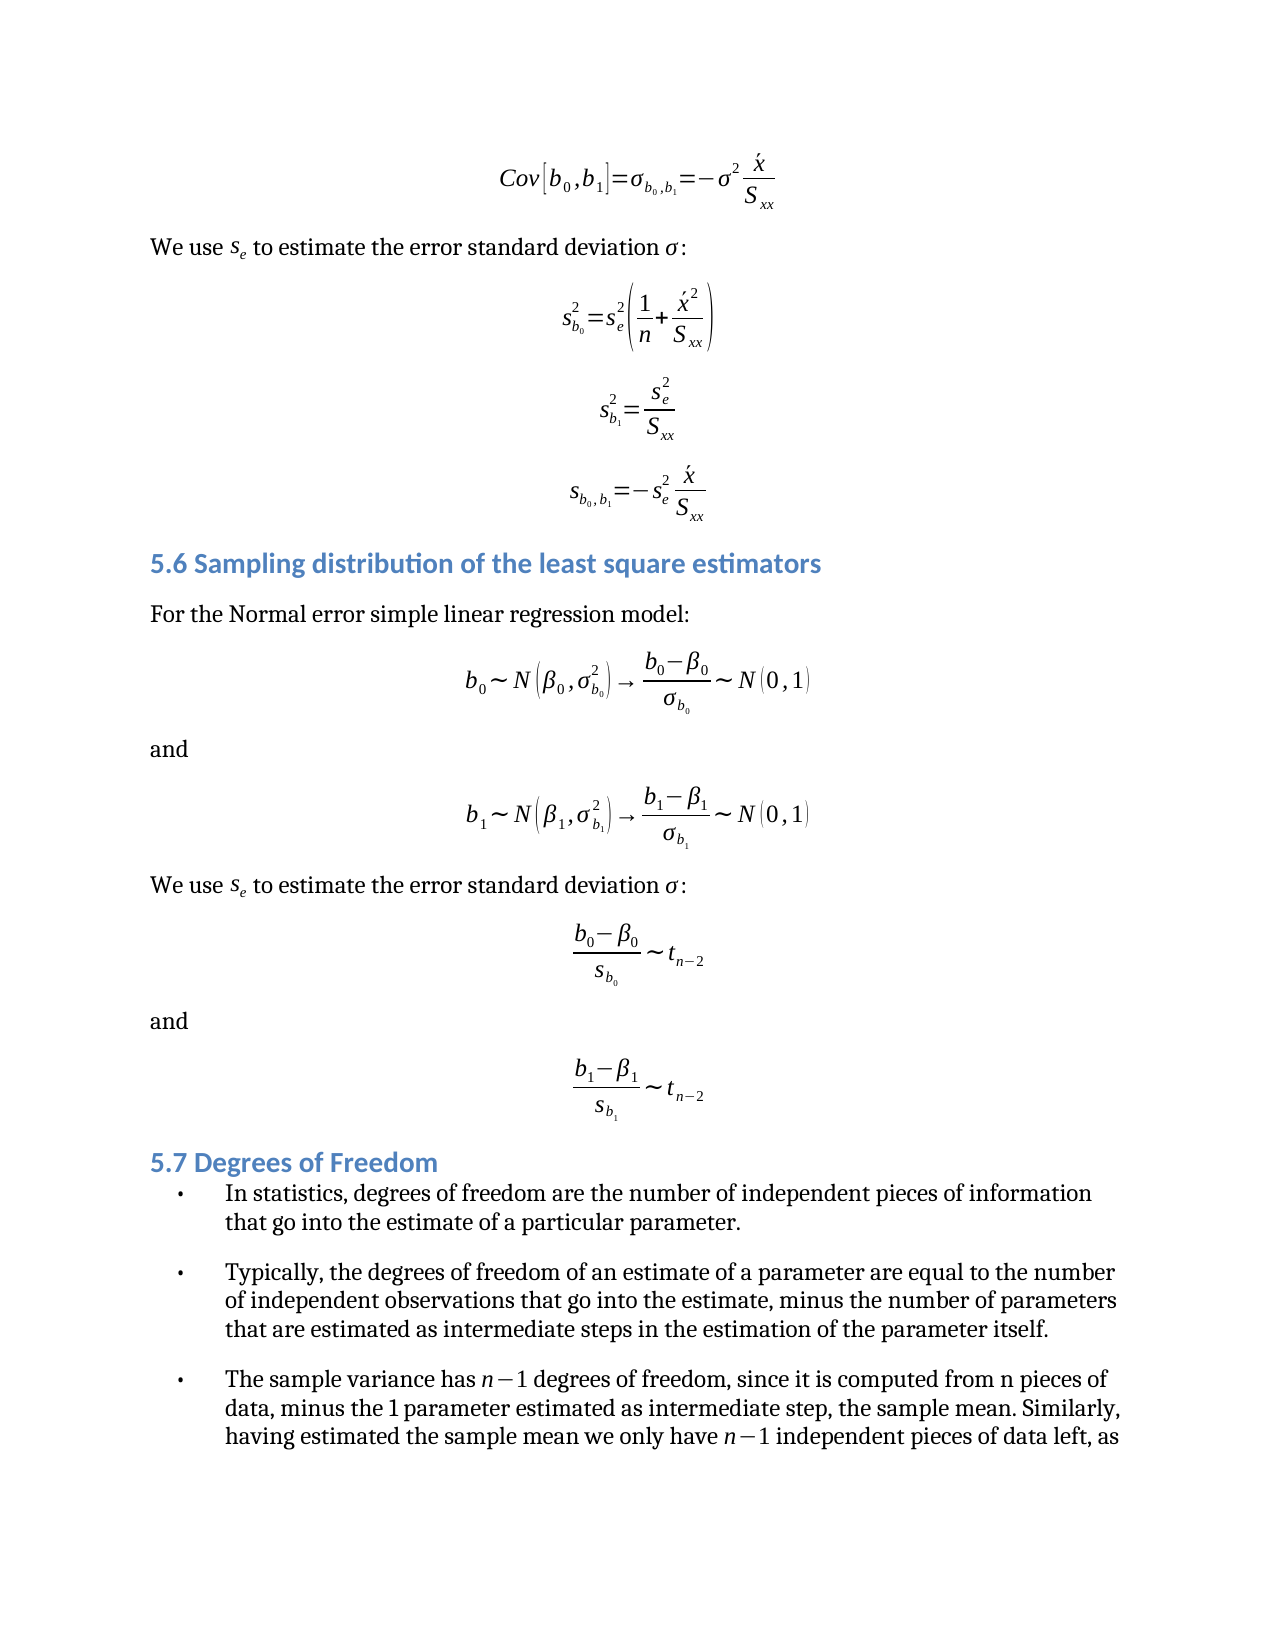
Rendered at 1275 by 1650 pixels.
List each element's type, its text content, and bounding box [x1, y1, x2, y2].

list In statistics, degrees of freedom are the number of independent pieces of information that go into the estimate of a particular parameter. [175, 1179, 1125, 1237]
subtitle 5.7 Degrees of Freedom [150, 1144, 1125, 1179]
text For the Normal error simple linear regression model: [150, 600, 1125, 629]
text We use to estimate the error standard deviation : [150, 231, 1125, 263]
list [175, 1365, 1125, 1451]
text and [150, 1007, 1125, 1036]
text and [150, 735, 1125, 763]
list Typically, the degrees of freedom of an estimate of a parameter are equal to the number of independent observations that go into the estimate, minus the number of parameters that are estimated as intermediate steps in the estimation of the parameter itself. [175, 1258, 1125, 1344]
text We use to estimate the error standard deviation : [150, 869, 1125, 901]
subtitle 5.6 Sampling distribution of the least square estimators [150, 546, 1125, 581]
